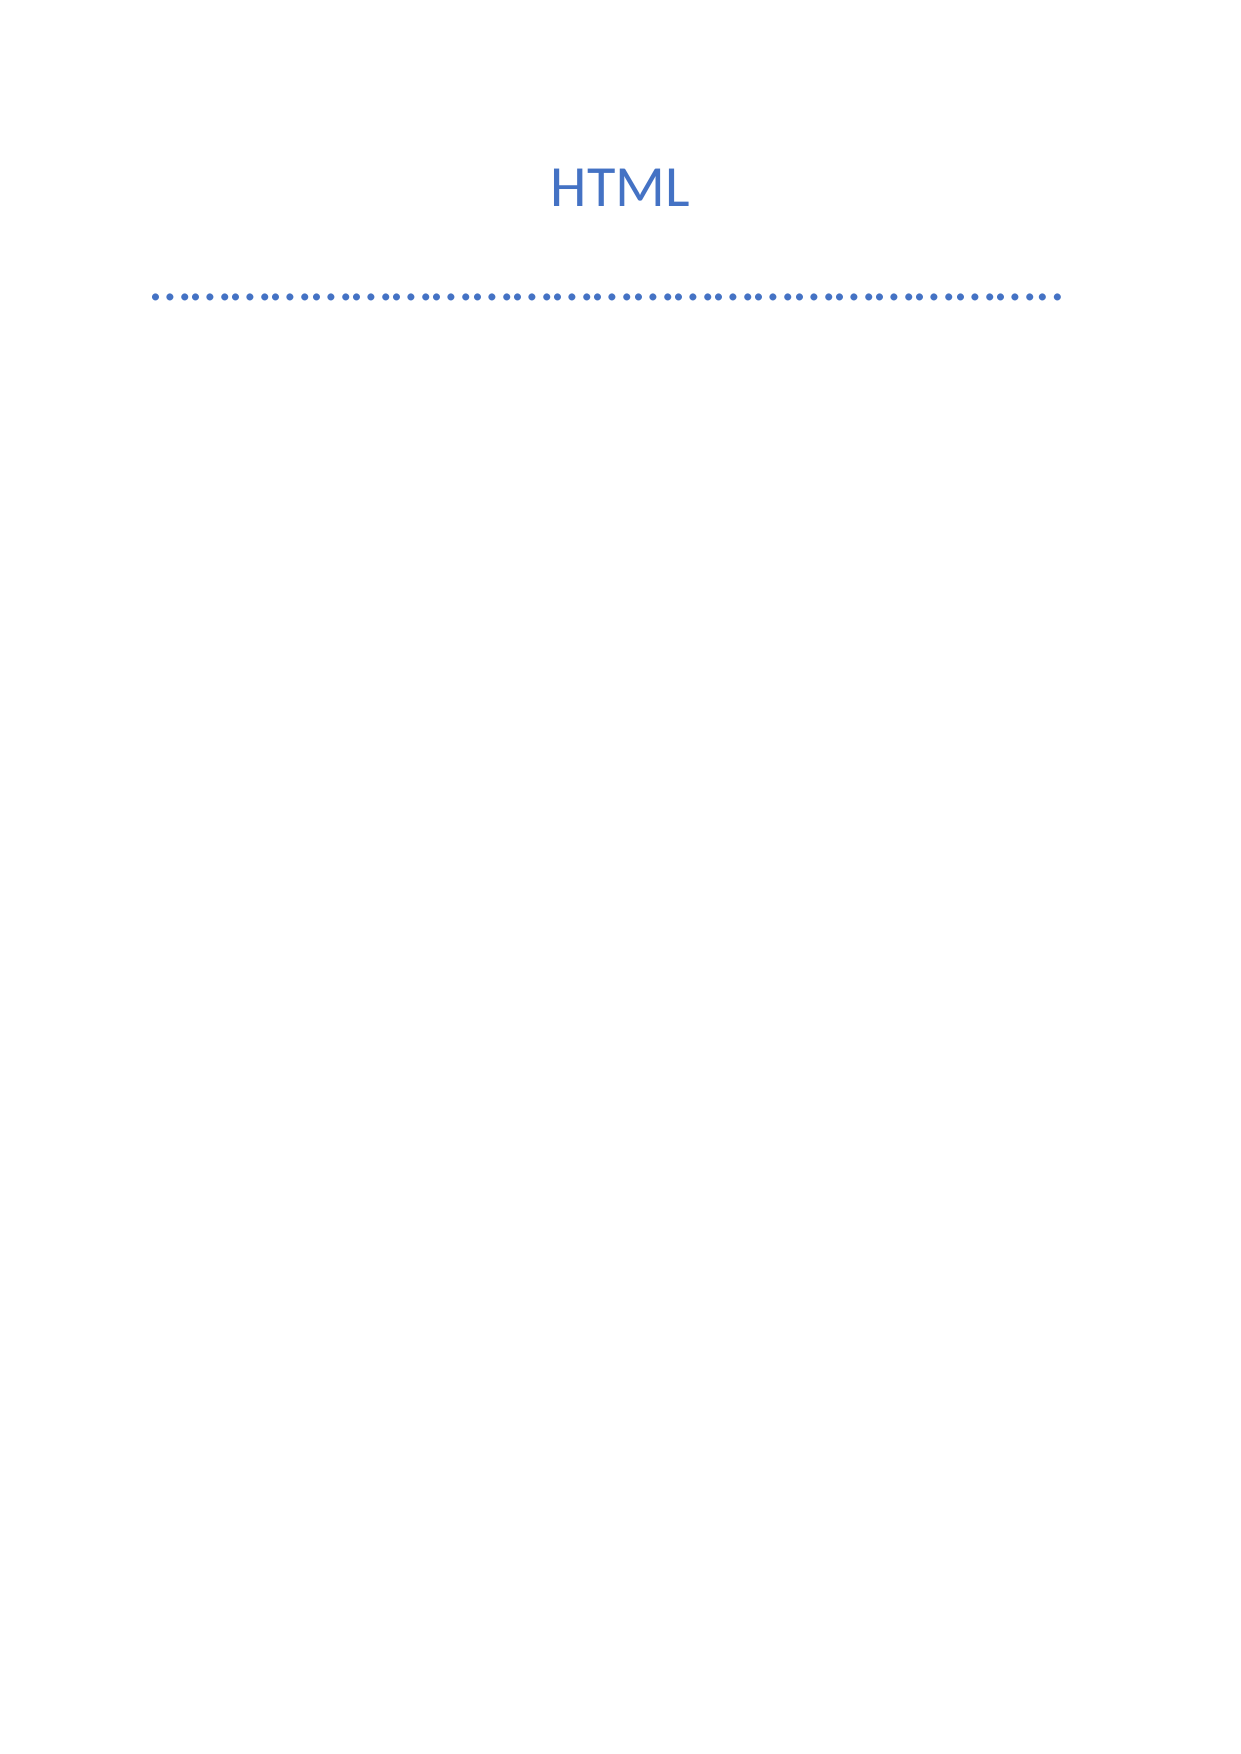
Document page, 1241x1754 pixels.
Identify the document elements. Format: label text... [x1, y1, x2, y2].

text ………………………………………………………….. [150, 243, 1090, 315]
text HTML [150, 150, 1090, 221]
